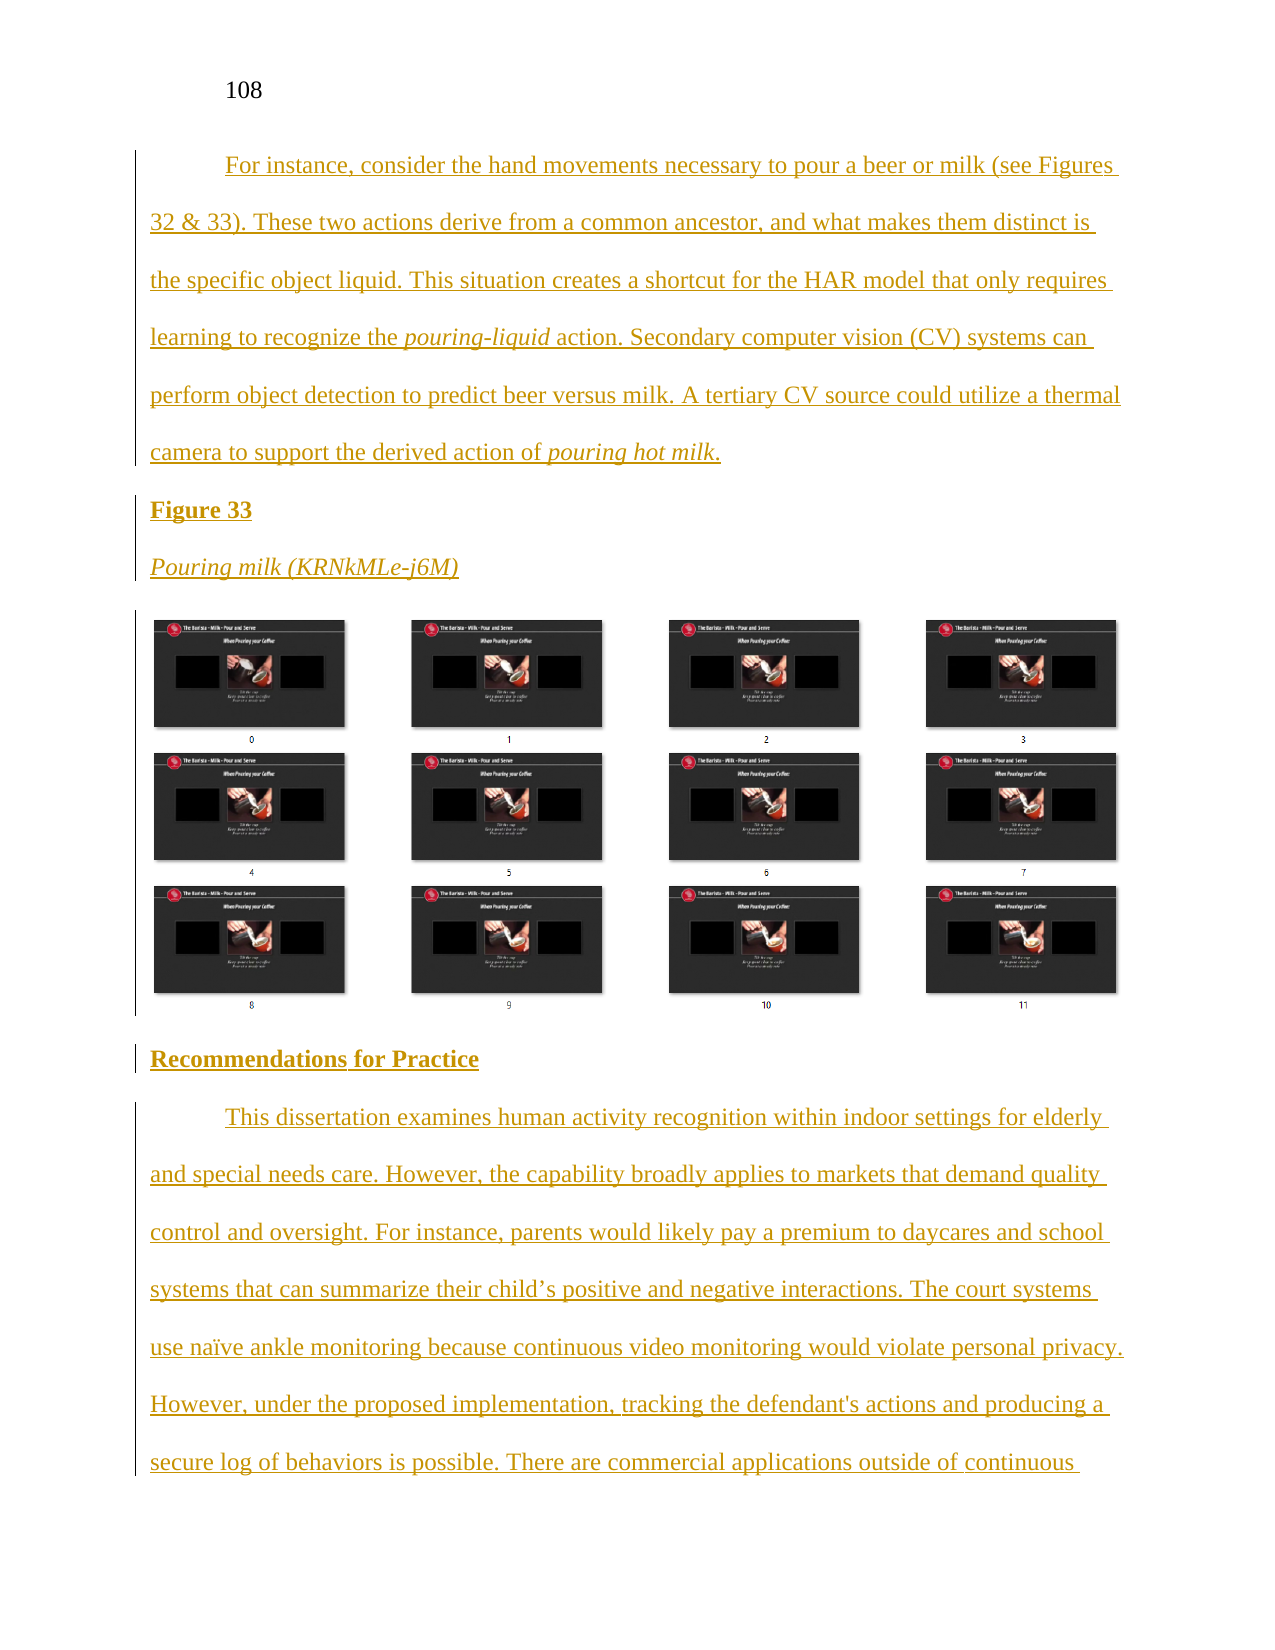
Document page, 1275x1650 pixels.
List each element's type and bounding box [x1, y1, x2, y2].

picture [150, 610, 1125, 1016]
